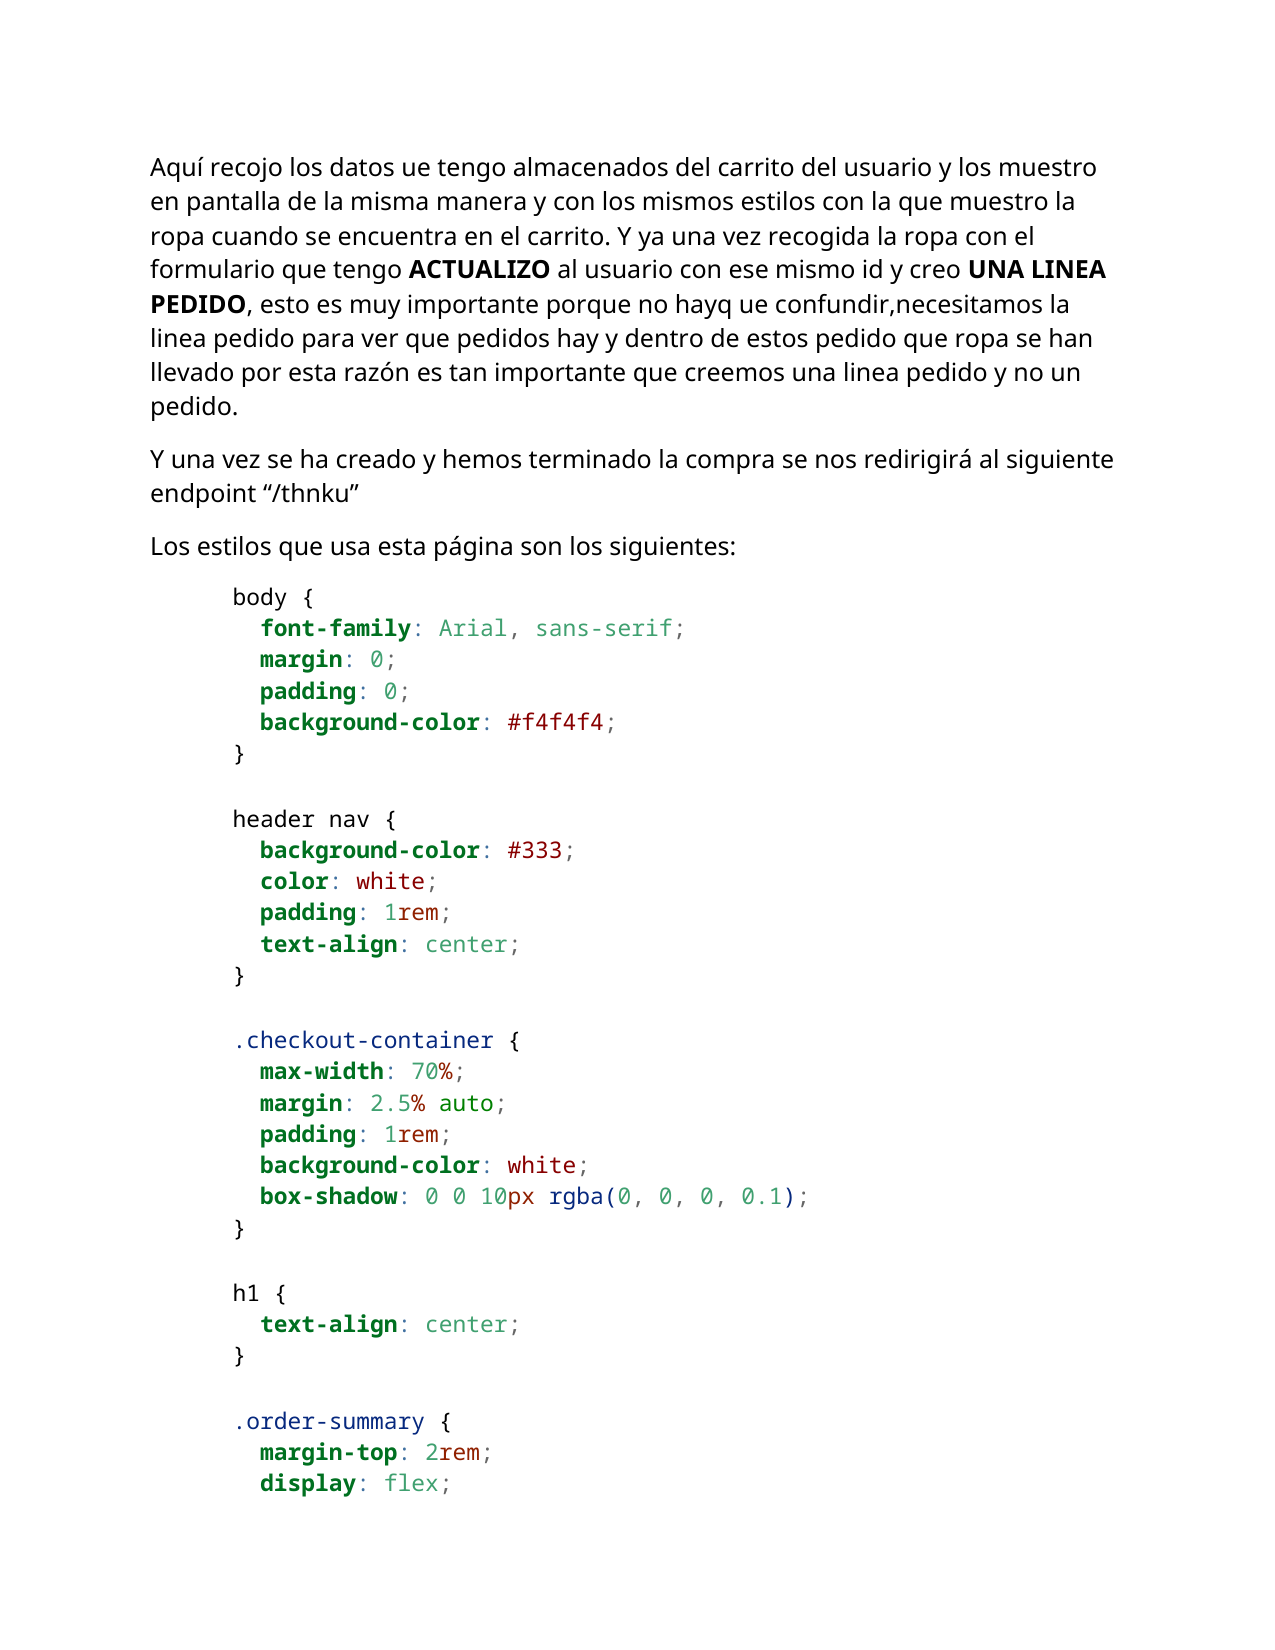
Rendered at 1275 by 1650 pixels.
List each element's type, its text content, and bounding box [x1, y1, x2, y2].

text Los estilos que usa esta página son los siguientes: [150, 528, 1125, 562]
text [150, 581, 1125, 1498]
text Y una vez se ha creado y hemos terminado la compra se nos redirigirá al siguiente endpoint “/thnku” [150, 441, 1125, 509]
text Aquí recojo los datos ue tengo almacenados del carrito del usuario y los muestro en pantalla de la misma manera y con los mismos estilos con la que muestro la ropa cuando se encuentra en el carrito. Y ya una vez recogida la ropa con el formulario que tengo ACTUALIZO al usuario con ese mismo id y creo UNA LINEA PEDIDO, esto es muy importante porque no hayq ue confundir,necesitamos la linea pedido para ver que pedidos hay y dentro de estos pedido que ropa se han llevado por esta razón es tan importante que creemos una linea pedido y no un pedido. [150, 150, 1125, 422]
